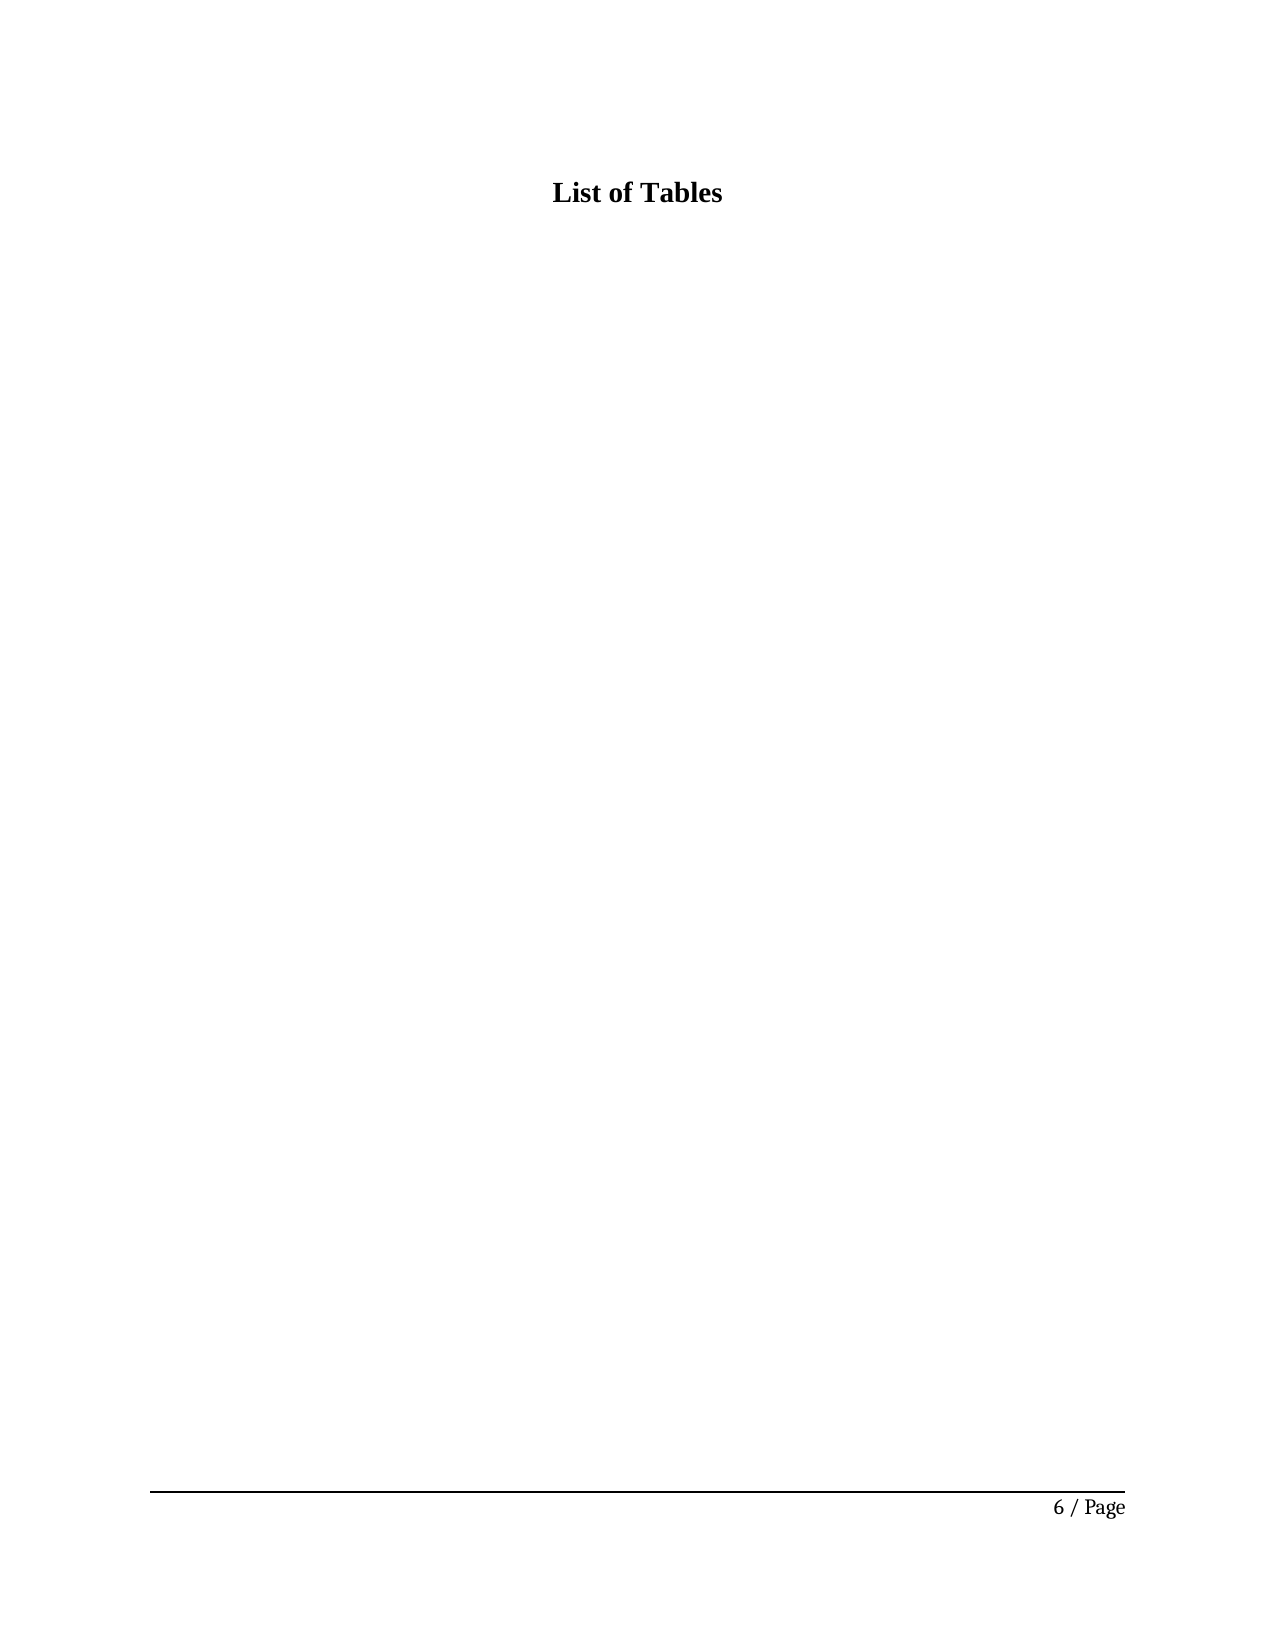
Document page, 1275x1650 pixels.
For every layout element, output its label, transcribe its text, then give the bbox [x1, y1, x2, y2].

text List of Tables [150, 175, 1125, 208]
